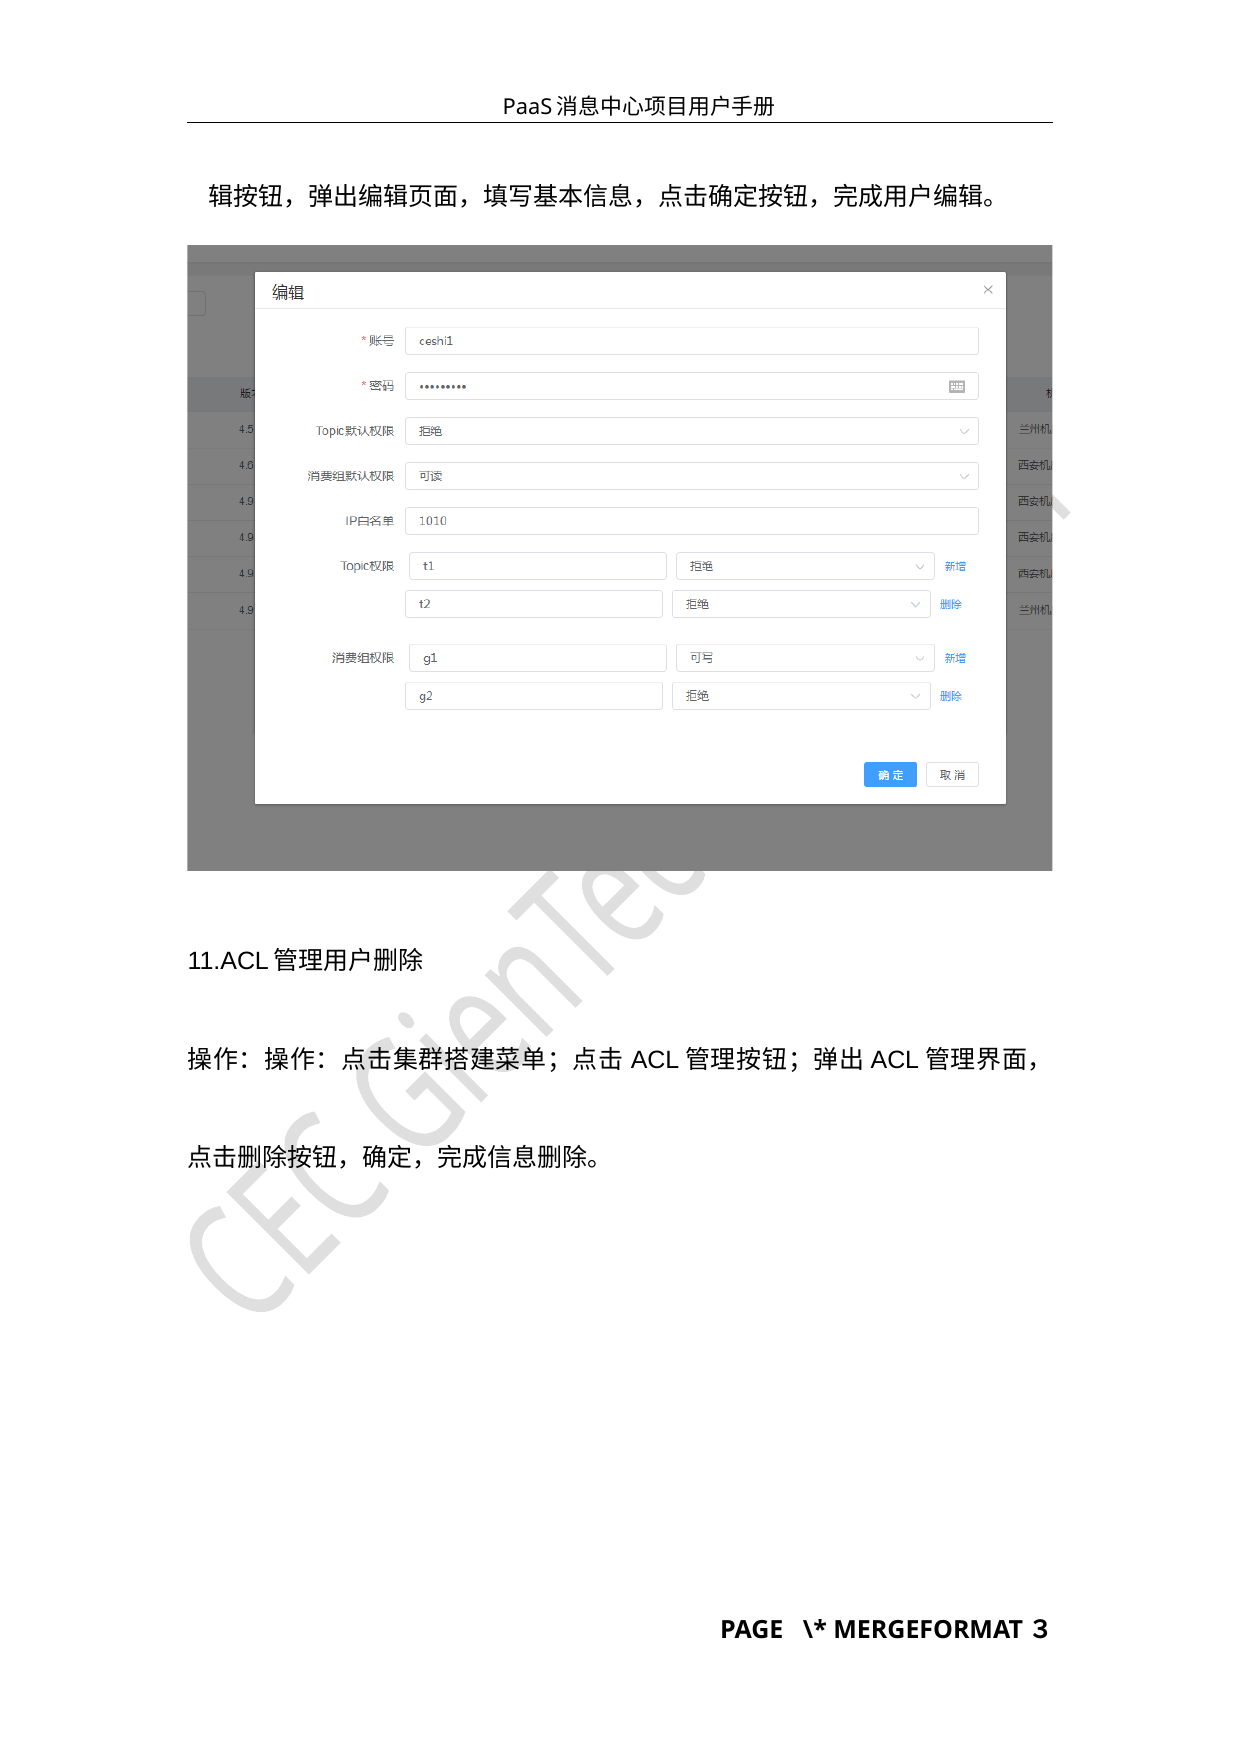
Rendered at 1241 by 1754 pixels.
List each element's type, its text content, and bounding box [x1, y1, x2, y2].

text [208, 162, 1053, 227]
subtitle 11.ACL管理用户删除 [187, 926, 1053, 991]
picture [187, 245, 1053, 871]
text 操作：操作：点击集群搭建菜单；点击ACL管理按钮；弹出ACL管理界面，点击删除按钮，确定，完成信息删除。 [187, 1025, 1053, 1188]
